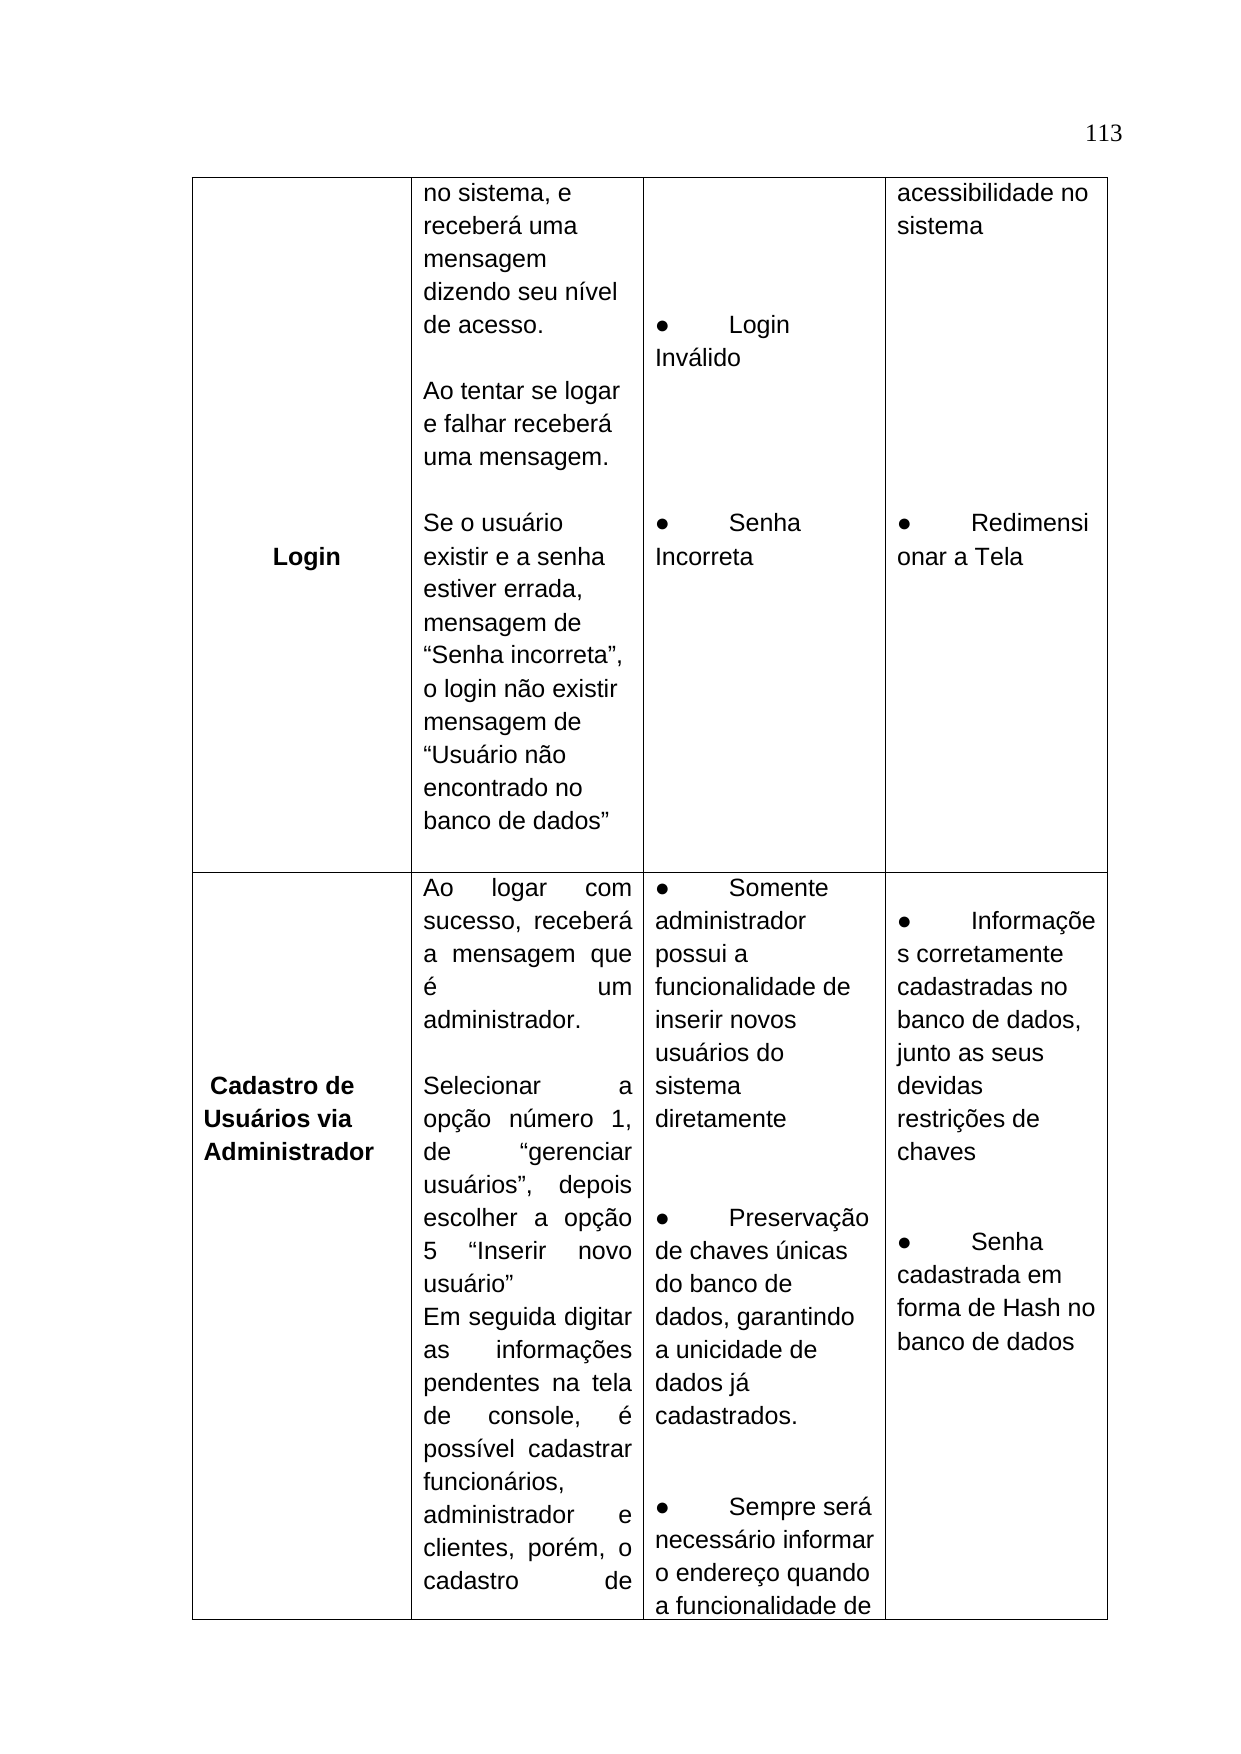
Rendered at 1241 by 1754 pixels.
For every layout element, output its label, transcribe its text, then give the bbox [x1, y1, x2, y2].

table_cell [412, 873, 643, 1619]
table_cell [886, 178, 1107, 872]
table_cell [644, 873, 885, 1619]
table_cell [412, 178, 643, 872]
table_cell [644, 178, 885, 872]
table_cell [886, 873, 1107, 1619]
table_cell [193, 873, 411, 1619]
table_cell Login [193, 178, 411, 872]
